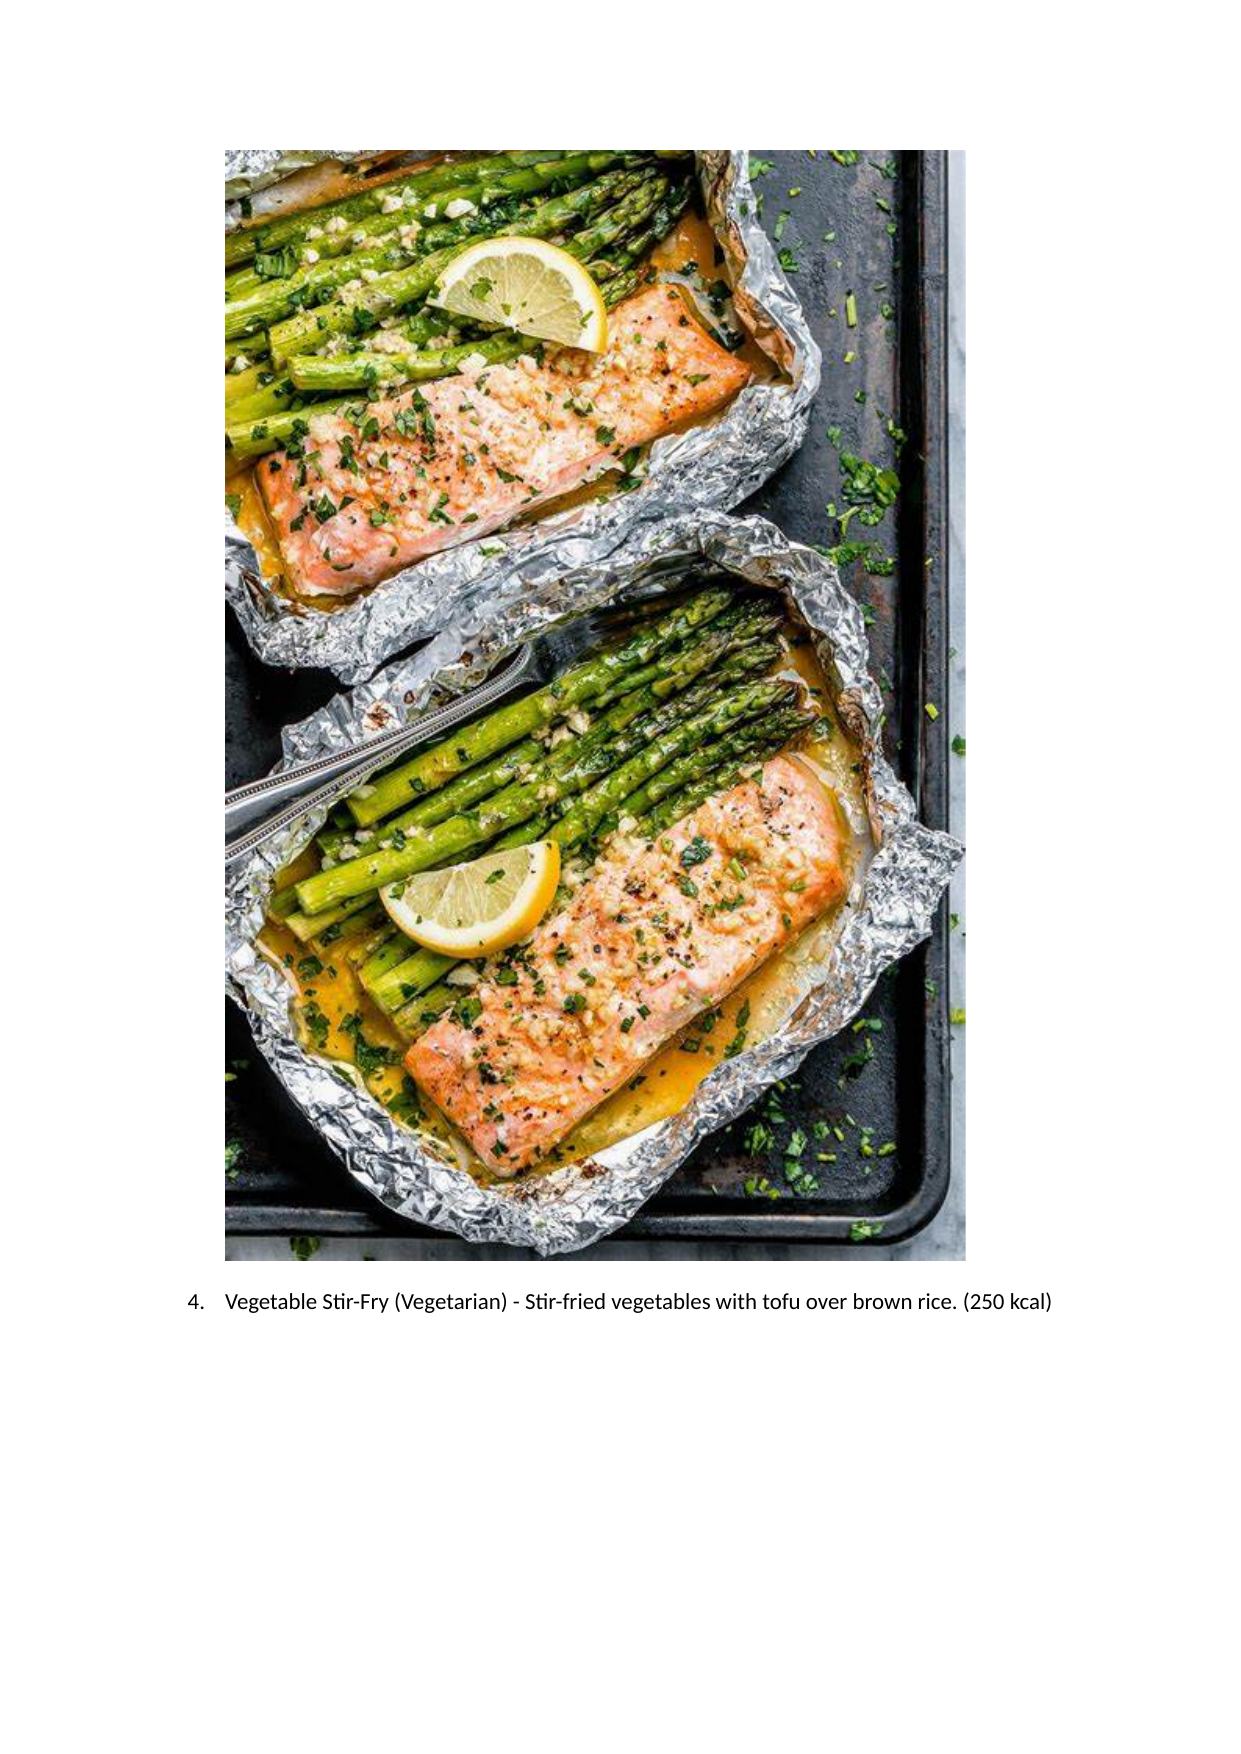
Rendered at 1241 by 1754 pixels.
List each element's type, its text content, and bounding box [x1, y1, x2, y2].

picture [225, 150, 966, 1261]
list Vegetable Stir-Fry (Vegetarian) - Stir-fried vegetables with tofu over brown rice. (250 kcal) [187, 1287, 1090, 1315]
